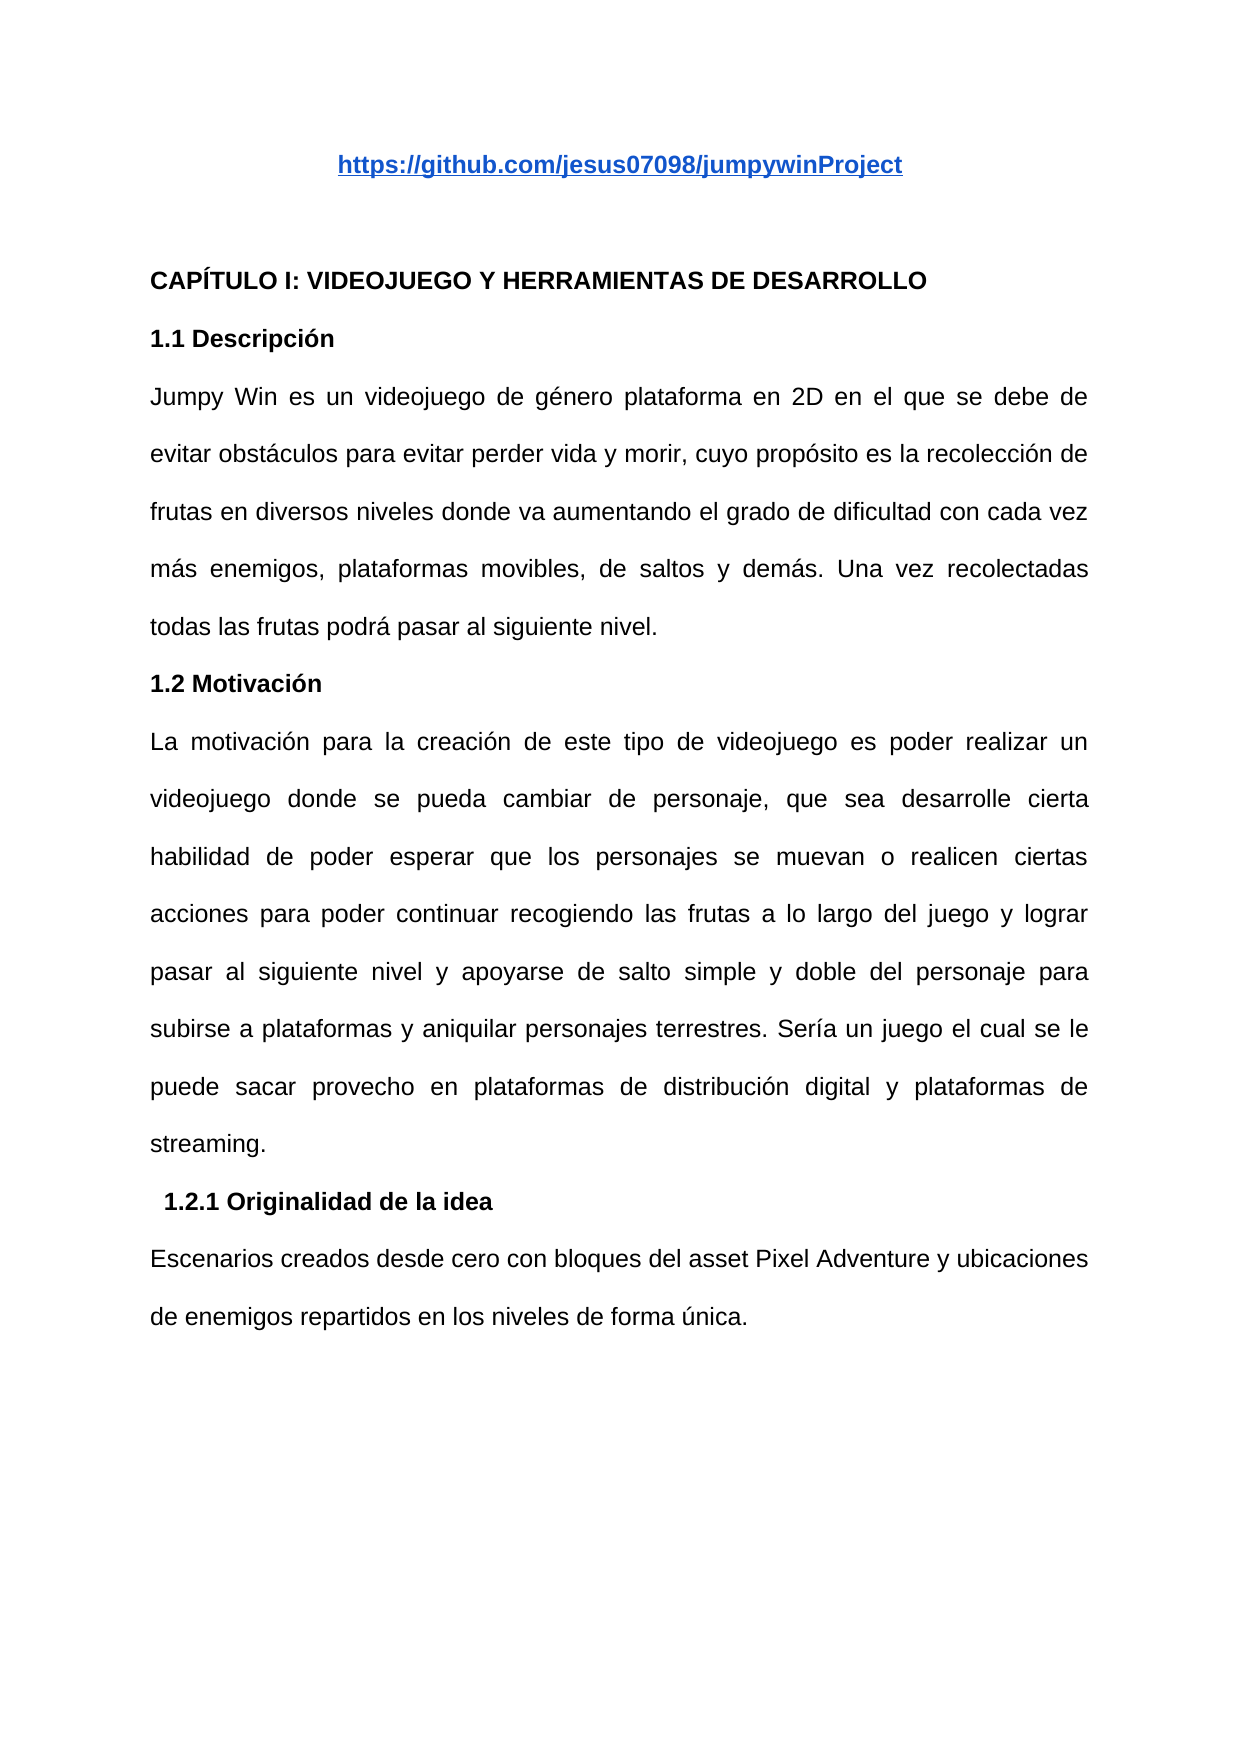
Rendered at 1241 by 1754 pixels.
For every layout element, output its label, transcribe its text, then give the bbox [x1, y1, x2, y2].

text 1.1 Descripción [150, 324, 1090, 353]
text 1.2 Motivación [150, 669, 1090, 698]
text https://github.com/jesus07098/jumpywinProject [150, 150, 1090, 179]
text Jumpy Win es un videojuego de género plataforma en 2D en el que se debe de evitar obstáculos para evitar perder vida y morir, cuyo propósito es la recolección de frutas en diversos niveles donde va aumentando el grado de dificultad con cada vez más enemigos, plataformas movibles, de saltos y demás. Una vez recolectadas todas las frutas podrá pasar al siguiente nivel. [150, 382, 1090, 640]
text CAPÍTULO I: VIDEOJUEGO Y HERRAMIENTAS DE DESARROLLO [150, 266, 1090, 295]
text Escenarios creados desde cero con bloques del asset Pixel Adventure y ubicaciones de enemigos repartidos en los niveles de forma única. [150, 1244, 1090, 1330]
text La motivación para la creación de este tipo de videojuego es poder realizar un videojuego donde se pueda cambiar de personaje, que sea desarrolle cierta habilidad de poder esperar que los personajes se muevan o realicen ciertas acciones para poder continuar recogiendo las frutas a lo largo del juego y lograr pasar al siguiente nivel y apoyarse de salto simple y doble del personaje para subirse a plataformas y aniquilar personajes terrestres. Sería un juego el cual se le puede sacar provecho en plataformas de distribución digital y plataformas de streaming. [150, 727, 1090, 1158]
text 1.2.1 Originalidad de la idea [150, 1187, 1090, 1215]
